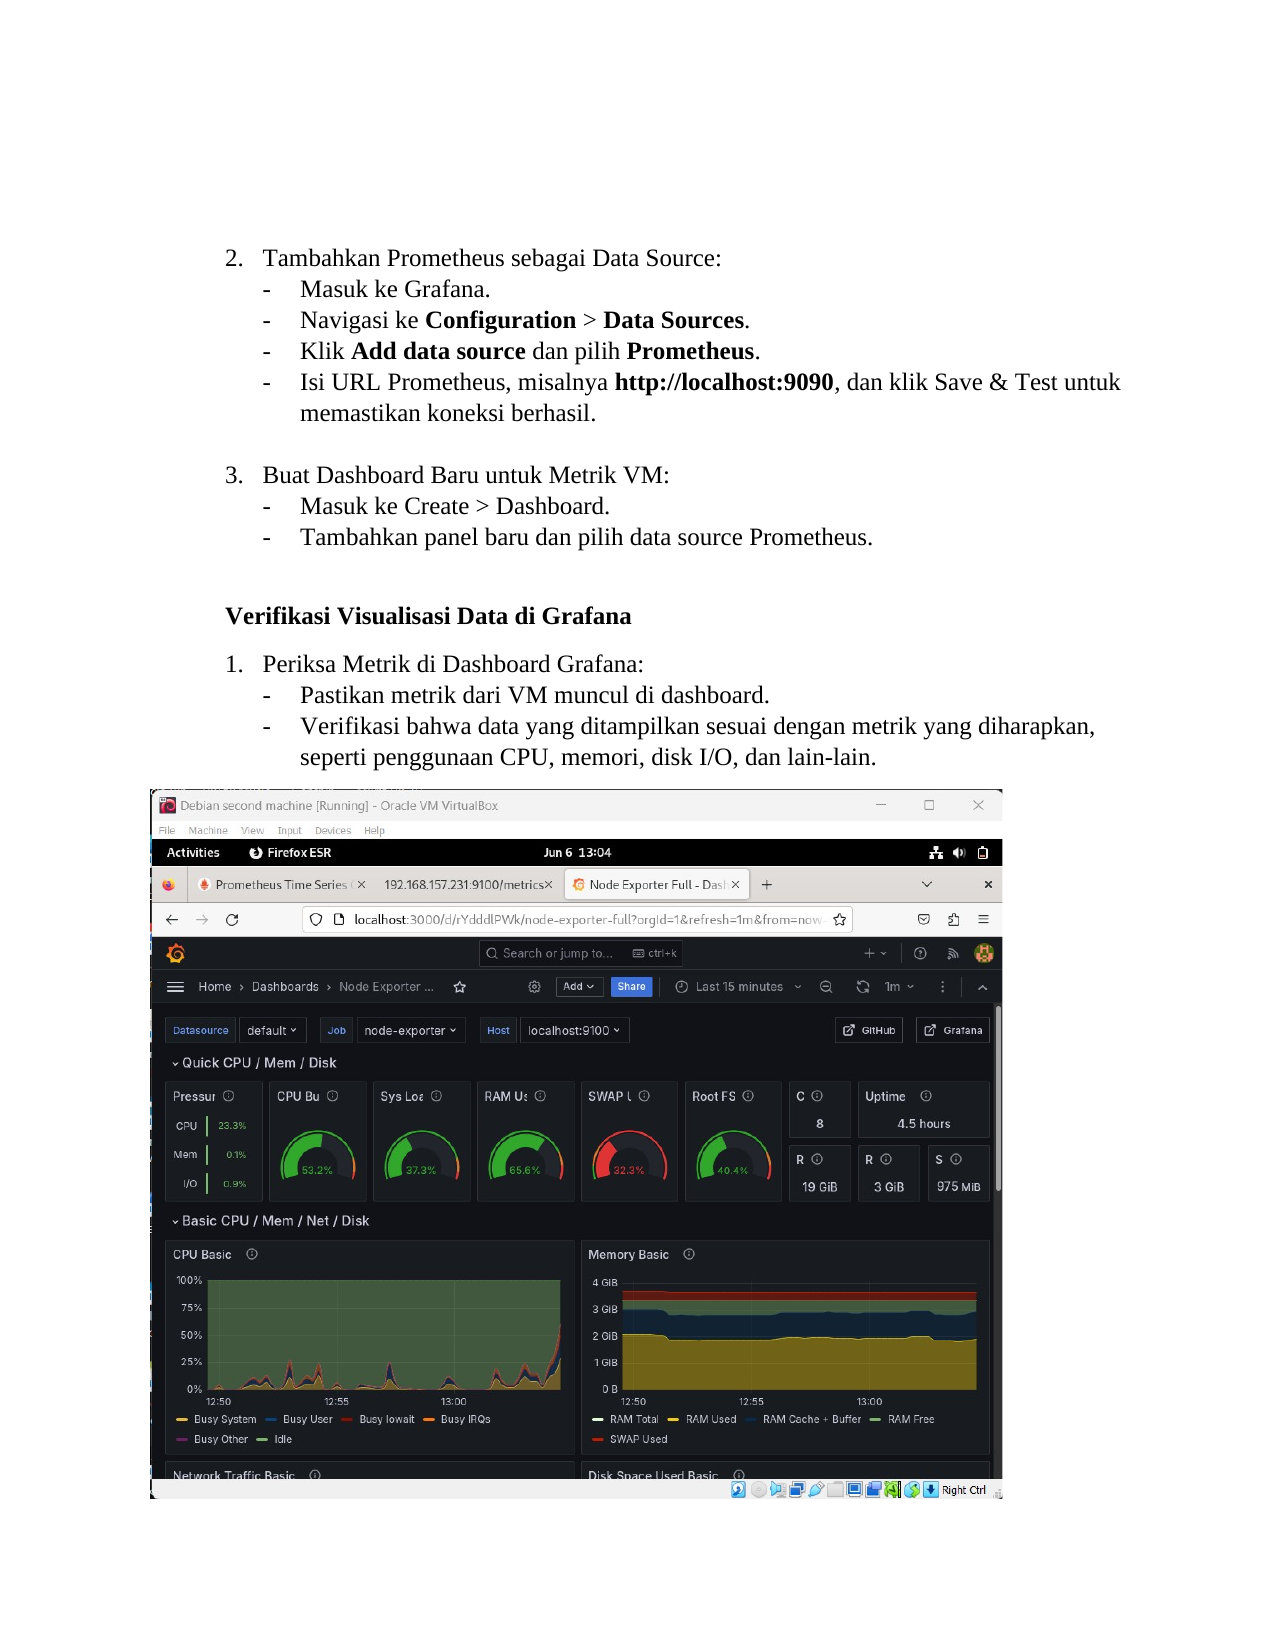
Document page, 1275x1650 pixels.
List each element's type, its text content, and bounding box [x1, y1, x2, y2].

list Tambahkan panel baru dan pilih data source Prometheus. [262, 522, 1125, 551]
text Verifikasi Visualisasi Data di Grafana [150, 601, 1125, 630]
list Navigasi ke Configuration > Data Sources. [262, 305, 1125, 334]
list Klik Add data source dan pilih Prometheus. [262, 336, 1125, 365]
list Tambahkan Prometheus sebagai Data Source: [225, 243, 1125, 272]
list Verifikasi bahwa data yang ditampilkan sesuai dengan metrik yang diharapkan, seperti penggunaan CPU, memori, disk I/O, dan lain-lain. [262, 711, 1125, 771]
list Masuk ke Grafana. [262, 274, 1125, 303]
list Masuk ke Create > Dashboard. [262, 491, 1125, 520]
list Buat Dashboard Baru untuk Metrik VM: [225, 460, 1125, 489]
list Isi URL Prometheus, misalnya http://localhost:9090, dan klik Save & Test untuk memastikan koneksi berhasil. [262, 367, 1125, 427]
picture [150, 789, 1003, 1499]
list Periksa Metrik di Dashboard Grafana: [225, 649, 1125, 678]
list Pastikan metrik dari VM muncul di dashboard. [262, 680, 1125, 709]
